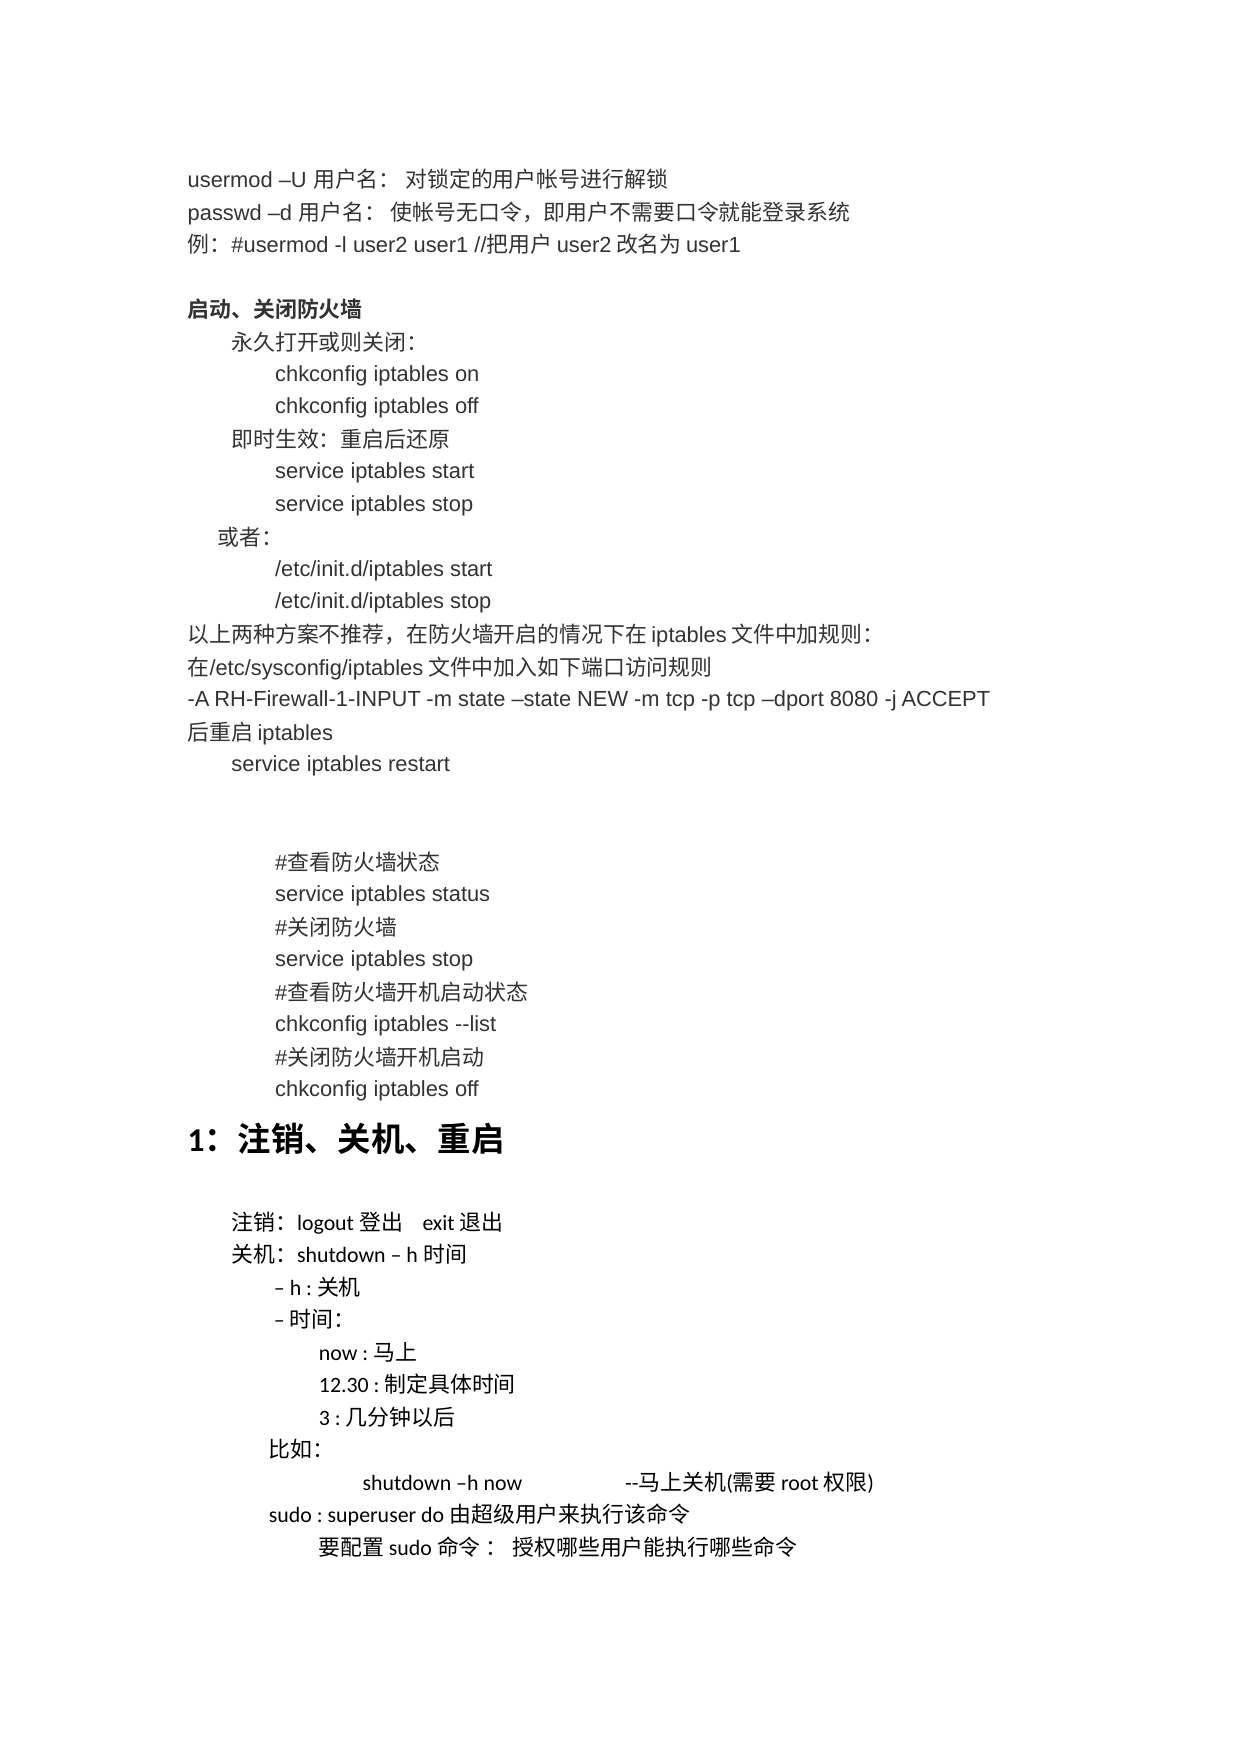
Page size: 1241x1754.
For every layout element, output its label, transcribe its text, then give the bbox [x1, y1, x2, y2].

text #关闭防火墙 [187, 909, 1053, 942]
text service iptables restart [187, 747, 1053, 779]
text #查看防火墙状态 [187, 844, 1053, 877]
text #查看防火墙开机启动状态 [187, 974, 1053, 1007]
text 要配置sudo 命令 ： 授权哪些用户能执行哪些命令 [312, 1529, 1053, 1562]
text service iptables stop [187, 942, 1053, 974]
text chkconfig iptables --list [187, 1007, 1053, 1039]
text chkconfig iptables off [187, 1072, 1053, 1104]
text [187, 162, 1053, 292]
text 后重启iptables [187, 714, 1053, 747]
text service iptables status [187, 877, 1053, 909]
subtitle 1：注销、关机、重启 [187, 1104, 1053, 1169]
text – 时间： [269, 1302, 1053, 1334]
text -A RH-Firewall-1-INPUT -m state –state NEW -m tcp -p tcp –dport 8080 -j ACCEPT [187, 682, 1053, 714]
text – h : 关机 [269, 1269, 1053, 1302]
text #关闭防火墙开机启动 [187, 1039, 1053, 1072]
text sudo : superuser do 由超级用户来执行该命令 [269, 1497, 1053, 1529]
text shutdown –h now --马上关机(需要root 权限) [269, 1464, 1053, 1497]
text 启动、关闭防火墙 永久打开或则关闭： chkconfig iptables on chkconfig iptables off 即时生效：重启后还原 service iptables start service iptables stop 或者： /etc/init.d/iptables start /etc/init.d/iptables stop [187, 292, 1053, 617]
text 12.30 : 制定具体时间 [269, 1367, 1053, 1399]
text now : 马上 [269, 1334, 1053, 1367]
text 关机：shutdown – h 时间 [187, 1237, 1053, 1269]
text 注销：logout 登出 exit 退出 [187, 1204, 1053, 1237]
text 以上两种方案不推荐，在防火墙开启的情况下在iptables文件中加规则： [187, 617, 1053, 649]
text 比如： [269, 1432, 1053, 1464]
text 在/etc/sysconfig/iptables文件中加入如下端口访问规则 [187, 649, 1053, 682]
text 3 : 几分钟以后 [269, 1399, 1053, 1432]
